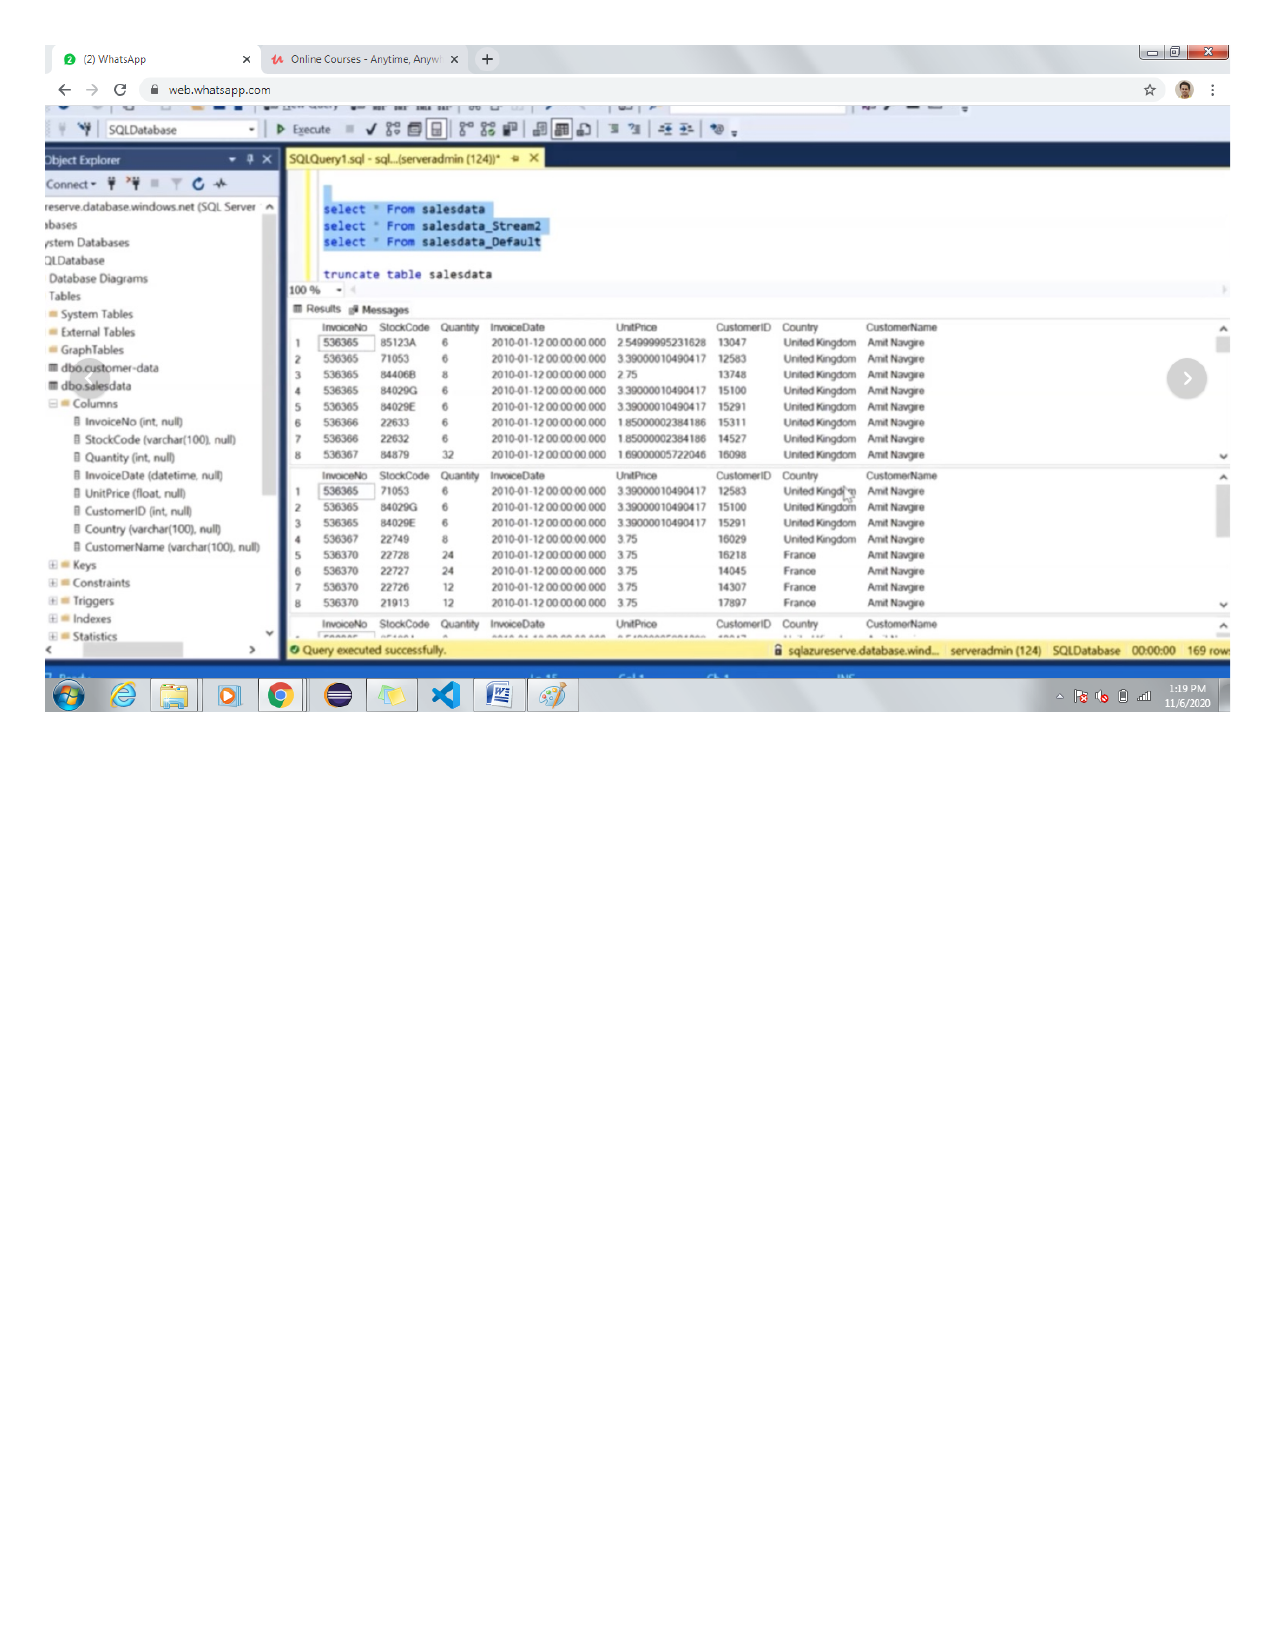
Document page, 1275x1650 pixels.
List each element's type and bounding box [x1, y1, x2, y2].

picture [45, 45, 1230, 712]
